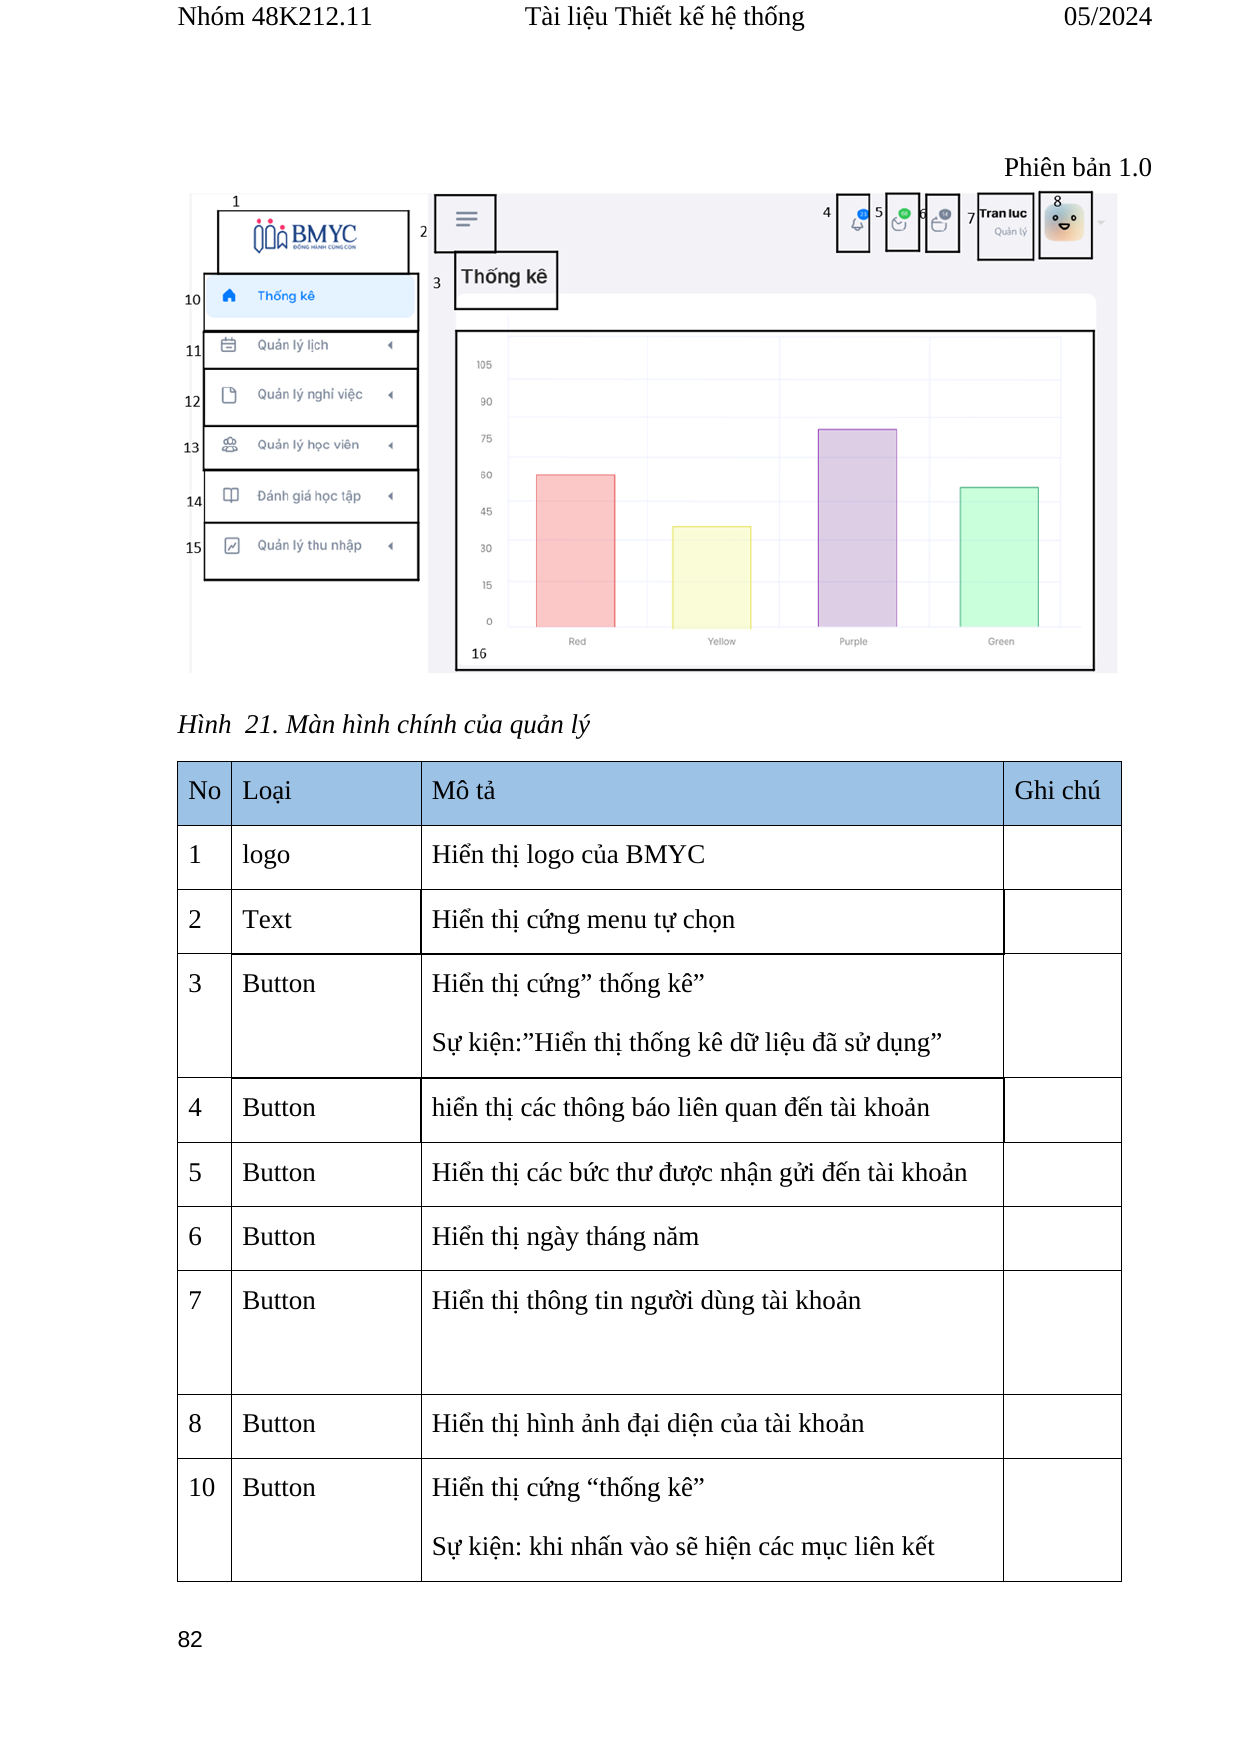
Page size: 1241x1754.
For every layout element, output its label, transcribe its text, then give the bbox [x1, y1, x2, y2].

table_cell Hiển thị hình ảnh đại diện của tài khoản [422, 1395, 1003, 1458]
table_cell Text [232, 890, 420, 953]
table_cell 1 [178, 826, 231, 889]
table_cell [1004, 1207, 1121, 1270]
table_cell Button [232, 1207, 421, 1270]
table_cell Hiển thị các bức thư được nhận gửi đến tài khoản [422, 1143, 1003, 1206]
table_header Ghi chú [1004, 762, 1121, 825]
picture [177, 182, 1118, 682]
table_cell [1004, 1271, 1121, 1393]
table_cell Button [232, 1271, 421, 1393]
table_cell 5 [178, 1143, 231, 1206]
table_header Mô tả [422, 762, 1003, 825]
table_cell Hiển thị cứng menu tự chọn [422, 890, 1003, 953]
table_cell Hiển thị cứng “thống kê” Sự kiện: khi nhấn vào sẽ hiện các mục liên kết [422, 1459, 1003, 1581]
table_cell Hiển thị thông tin người dùng tài khoản [422, 1271, 1003, 1393]
table_cell Hiển thị ngày tháng năm [422, 1207, 1003, 1270]
table_cell hiển thị các thông báo liên quan đến tài khoản [422, 1079, 1003, 1142]
table_cell [1004, 1143, 1121, 1206]
table_cell 10 [178, 1459, 231, 1581]
table_header Loại [232, 762, 421, 825]
table_cell Button [232, 1143, 421, 1206]
table_cell Button [232, 1395, 421, 1458]
table_cell [1004, 826, 1121, 889]
table_cell 8 [178, 1395, 231, 1458]
table_cell [1005, 890, 1121, 953]
table_cell 7 [178, 1271, 231, 1393]
table_cell 4 [178, 1078, 231, 1142]
table_cell Button [232, 1459, 421, 1581]
table_cell Button [232, 1079, 420, 1142]
table_cell 6 [178, 1207, 231, 1270]
table_cell [1004, 954, 1121, 1077]
table_cell logo [232, 826, 421, 889]
table_cell Hiển thị cứng” thống kê” Sự kiện:”Hiển thị thống kê dữ liệu đã sử dụng” [422, 955, 1003, 1077]
table_cell [1004, 1395, 1121, 1458]
table_cell 2 [178, 890, 231, 953]
table_header No [178, 762, 231, 825]
table_cell [1005, 1078, 1121, 1142]
table_cell Hiển thị logo của BMYC [422, 826, 1003, 889]
table_cell [1004, 1459, 1121, 1581]
table_cell Button [232, 955, 421, 1077]
table_cell 3 [178, 954, 231, 1077]
